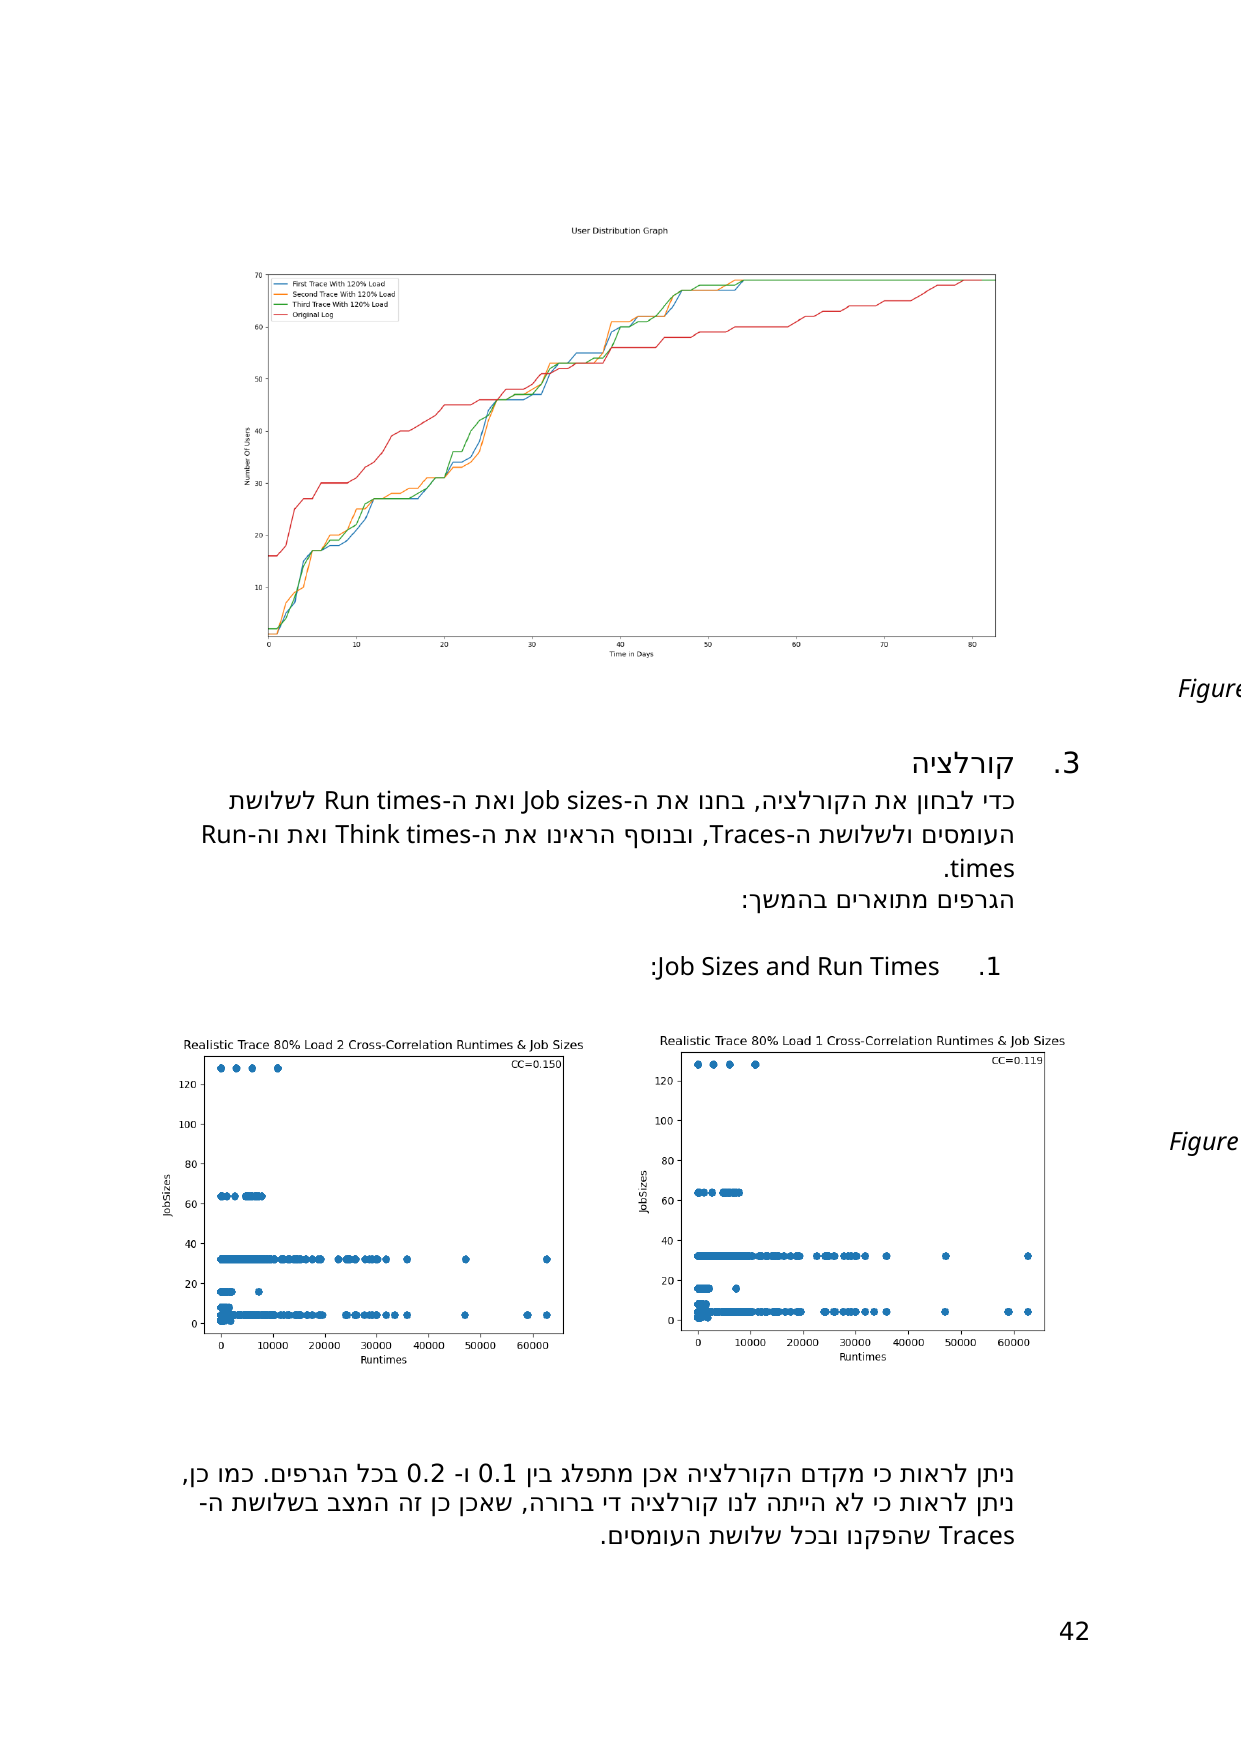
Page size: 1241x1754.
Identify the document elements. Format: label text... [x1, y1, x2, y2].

list כדי לבחון את הקורלציה, בחנו את ה-Job sizes ואת ה-Run times לשלושת העומסים ולשלושת ה-Traces, ובנוסף הראינו את ה-Think times ואת וה-Run times. הגרפים מתוארים בהמשך: [150, 783, 1015, 914]
text ניתן לראות כי מקדם הקורלציה אכן מתפלג בין 0.1 ו- 0.2 בכל הגרפים. כמו כן, ניתן לראות כי לא הייתה לנו קורלציה די ברורה, שאכן כן זה המצב בשלושת ה-Traces שהפקנו ובכל שלושת העומסים. [150, 1459, 1015, 1551]
list קורלציה [150, 746, 1053, 780]
picture [150, 218, 1089, 688]
picture [622, 1008, 1091, 1370]
picture [146, 1012, 609, 1373]
list Job Sizes and Run Times: [150, 948, 978, 982]
